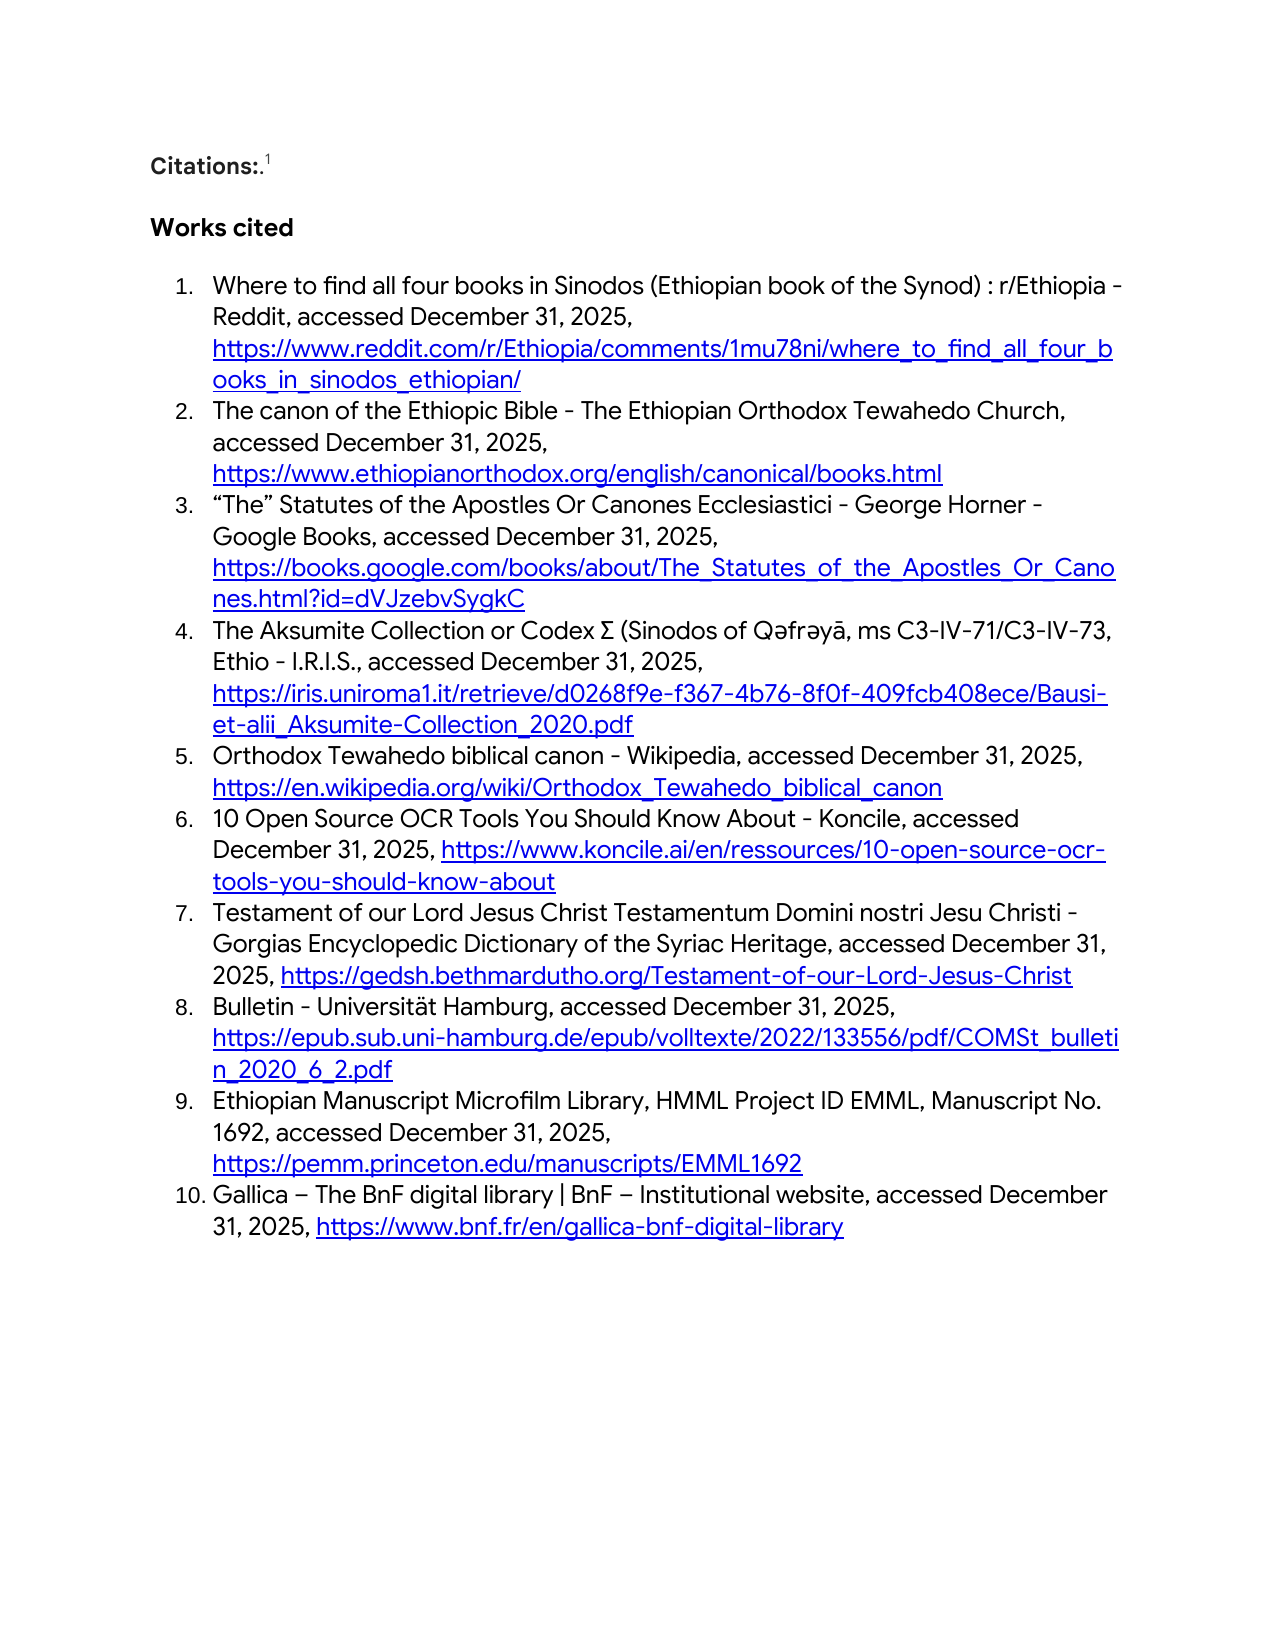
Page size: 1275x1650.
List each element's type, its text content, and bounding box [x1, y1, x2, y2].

list Testament of our Lord Jesus Christ Testamentum Domini nostri Jesu Christi - Gorgias Encyclopedic Dictionary of the Syriac Heritage, accessed December 31, 2025, https://gedsh.bethmardutho.org/Testament-of-our-Lord-Jesus-Christ [175, 897, 1125, 991]
text Citations:.1 [150, 150, 1125, 181]
list The canon of the Ethiopic Bible - The Ethiopian Orthodox Tewahedo Church, accessed December 31, 2025, https://www.ethiopianorthodox.org/english/canonical/books.html [175, 396, 1125, 490]
list Bulletin - Universität Hamburg, accessed December 31, 2025, https://epub.sub.uni-hamburg.de/epub/volltexte/2022/133556/pdf/COMSt_bulletin_2020_6_2.pdf [175, 991, 1125, 1085]
list Where to find all four books in Sinodos (Ethiopian book of the Synod) : r/Ethiopia - Reddit, accessed December 31, 2025, https://www.reddit.com/r/Ethiopia/comments/1mu78ni/where_to_find_all_four_books_in_sinodos_ethiopian/ [175, 270, 1125, 396]
list “The” Statutes of the Apostles Or Canones Ecclesiastici - George Horner - Google Books, accessed December 31, 2025, https://books.google.com/books/about/The_Statutes_of_the_Apostles_Or_Canones.html?id=dVJzebvSygkC [175, 490, 1125, 615]
list Gallica – The BnF digital library | BnF – Institutional website, accessed December 31, 2025, https://www.bnf.fr/en/gallica-bnf-digital-library [175, 1179, 1125, 1242]
list The Aksumite Collection or Codex Σ (Sinodos of Qǝfrǝyā, ms C3-IV-71/C3-IV-73, Ethio - I.R.I.S., accessed December 31, 2025, https://iris.uniroma1.it/retrieve/d0268f9e-f367-4b76-8f0f-409fcb408ece/Bausi-et-alii_Aksumite-Collection_2020.pdf [175, 615, 1125, 741]
subtitle Works cited [150, 212, 1125, 244]
list Orthodox Tewahedo biblical canon - Wikipedia, accessed December 31, 2025, https://en.wikipedia.org/wiki/Orthodox_Tewahedo_biblical_canon [175, 741, 1125, 803]
list 10 Open Source OCR Tools You Should Know About - Koncile, accessed December 31, 2025, https://www.koncile.ai/en/ressources/10-open-source-ocr-tools-you-should-know-about [175, 803, 1125, 897]
list Ethiopian Manuscript Microfilm Library, HMML Project ID EMML, Manuscript No. 1692, accessed December 31, 2025, https://pemm.princeton.edu/manuscripts/EMML1692 [175, 1085, 1125, 1179]
